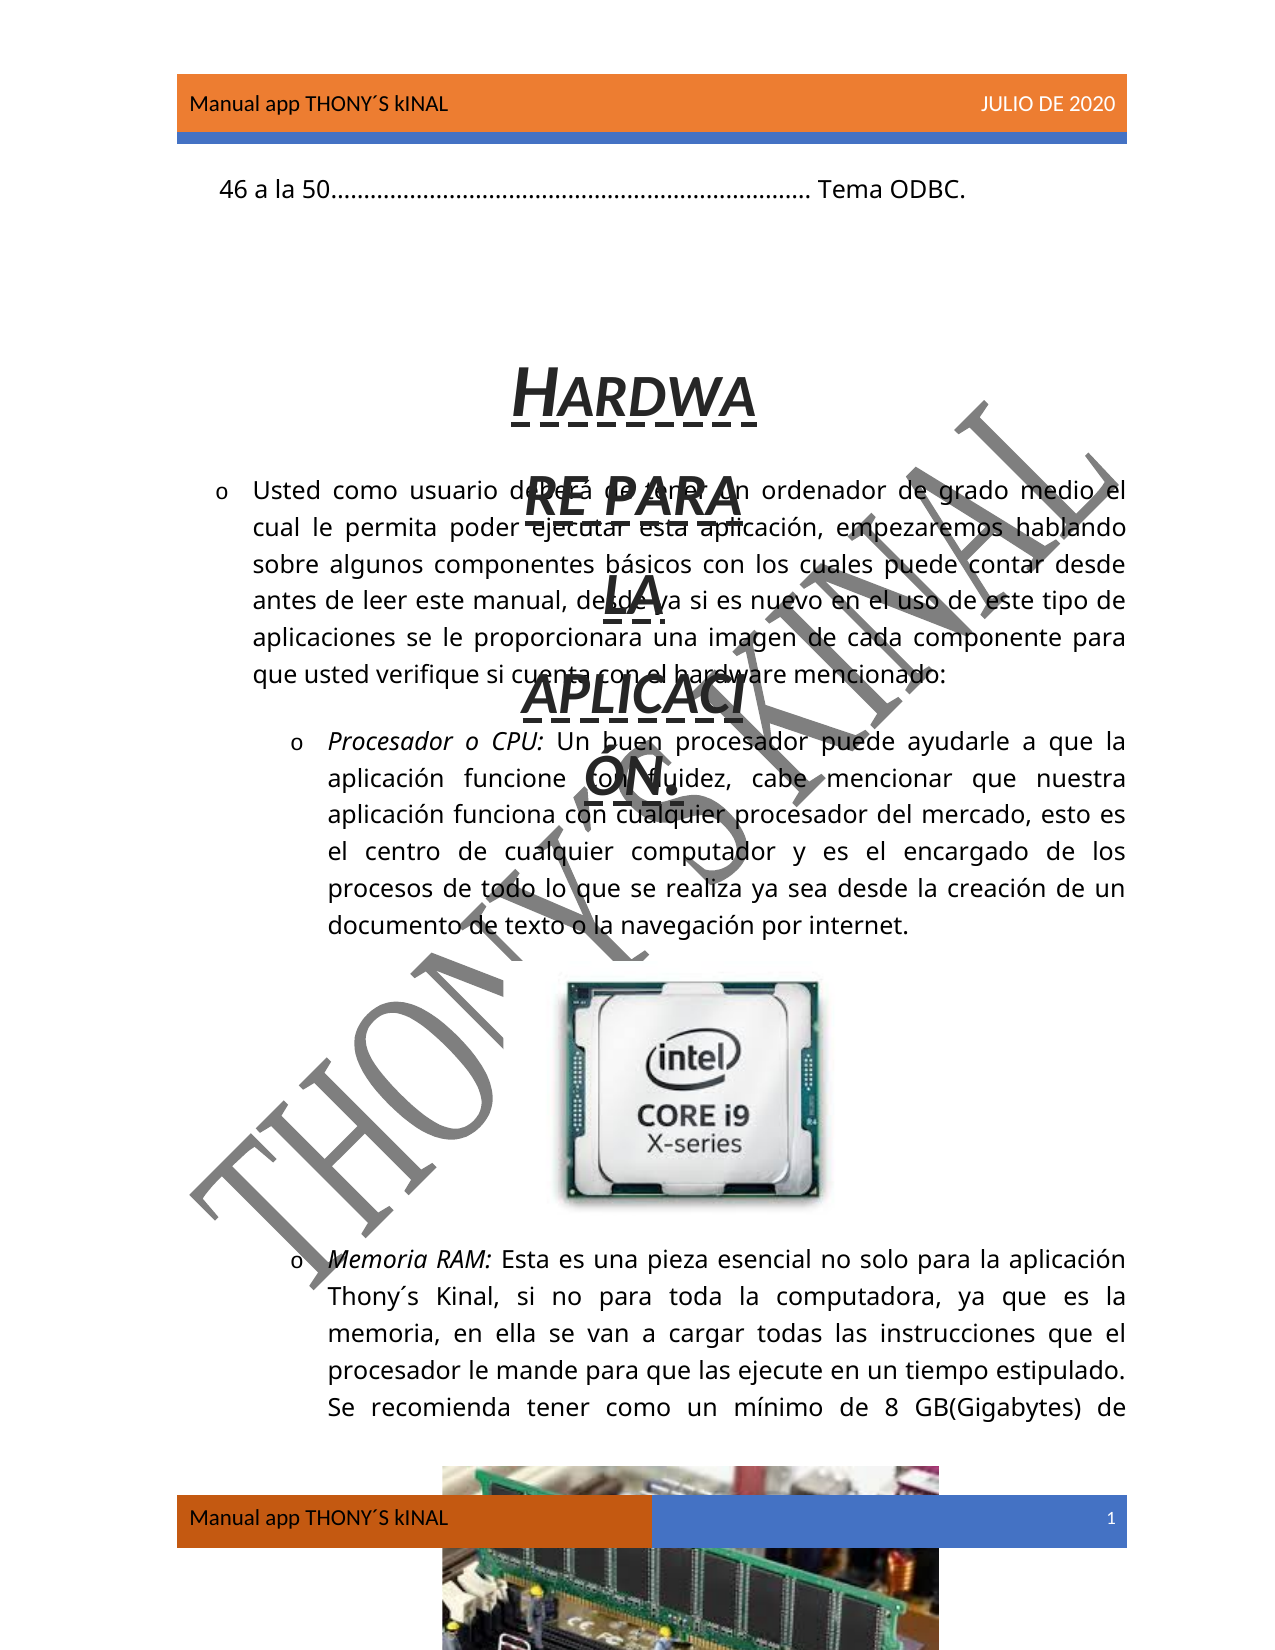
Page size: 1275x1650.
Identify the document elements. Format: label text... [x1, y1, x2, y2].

picture [503, 961, 880, 1216]
picture [442, 1548, 939, 1650]
list Usted como usuario deberá de tener un ordenador de grado medio el cual le permita poder ejecutar esta aplicación, empezaremos hablando sobre algunos componentes básicos con los cuales puede contar desde antes de leer este manual, desde ya si es nuevo en el uso de este tipo de aplicaciones se le proporcionara una imagen de cada componente para que usted verifique si cuenta con el hardware mencionado: [215, 473, 1127, 691]
text 46 a la 50………………………………………………………………. Tema ODBC. [219, 172, 1127, 206]
picture [442, 1466, 939, 1495]
list Procesador o CPU: Un buen procesador puede ayudarle a que la aplicación funcione con fluidez, cabe mencionar que nuestra aplicación funciona con cualquier procesador del mercado, esto es el centro de cualquier computador y es el encargado de los procesos de todo lo que se realiza ya sea desde la creación de un documento de texto o la navegación por internet. [290, 723, 1127, 941]
